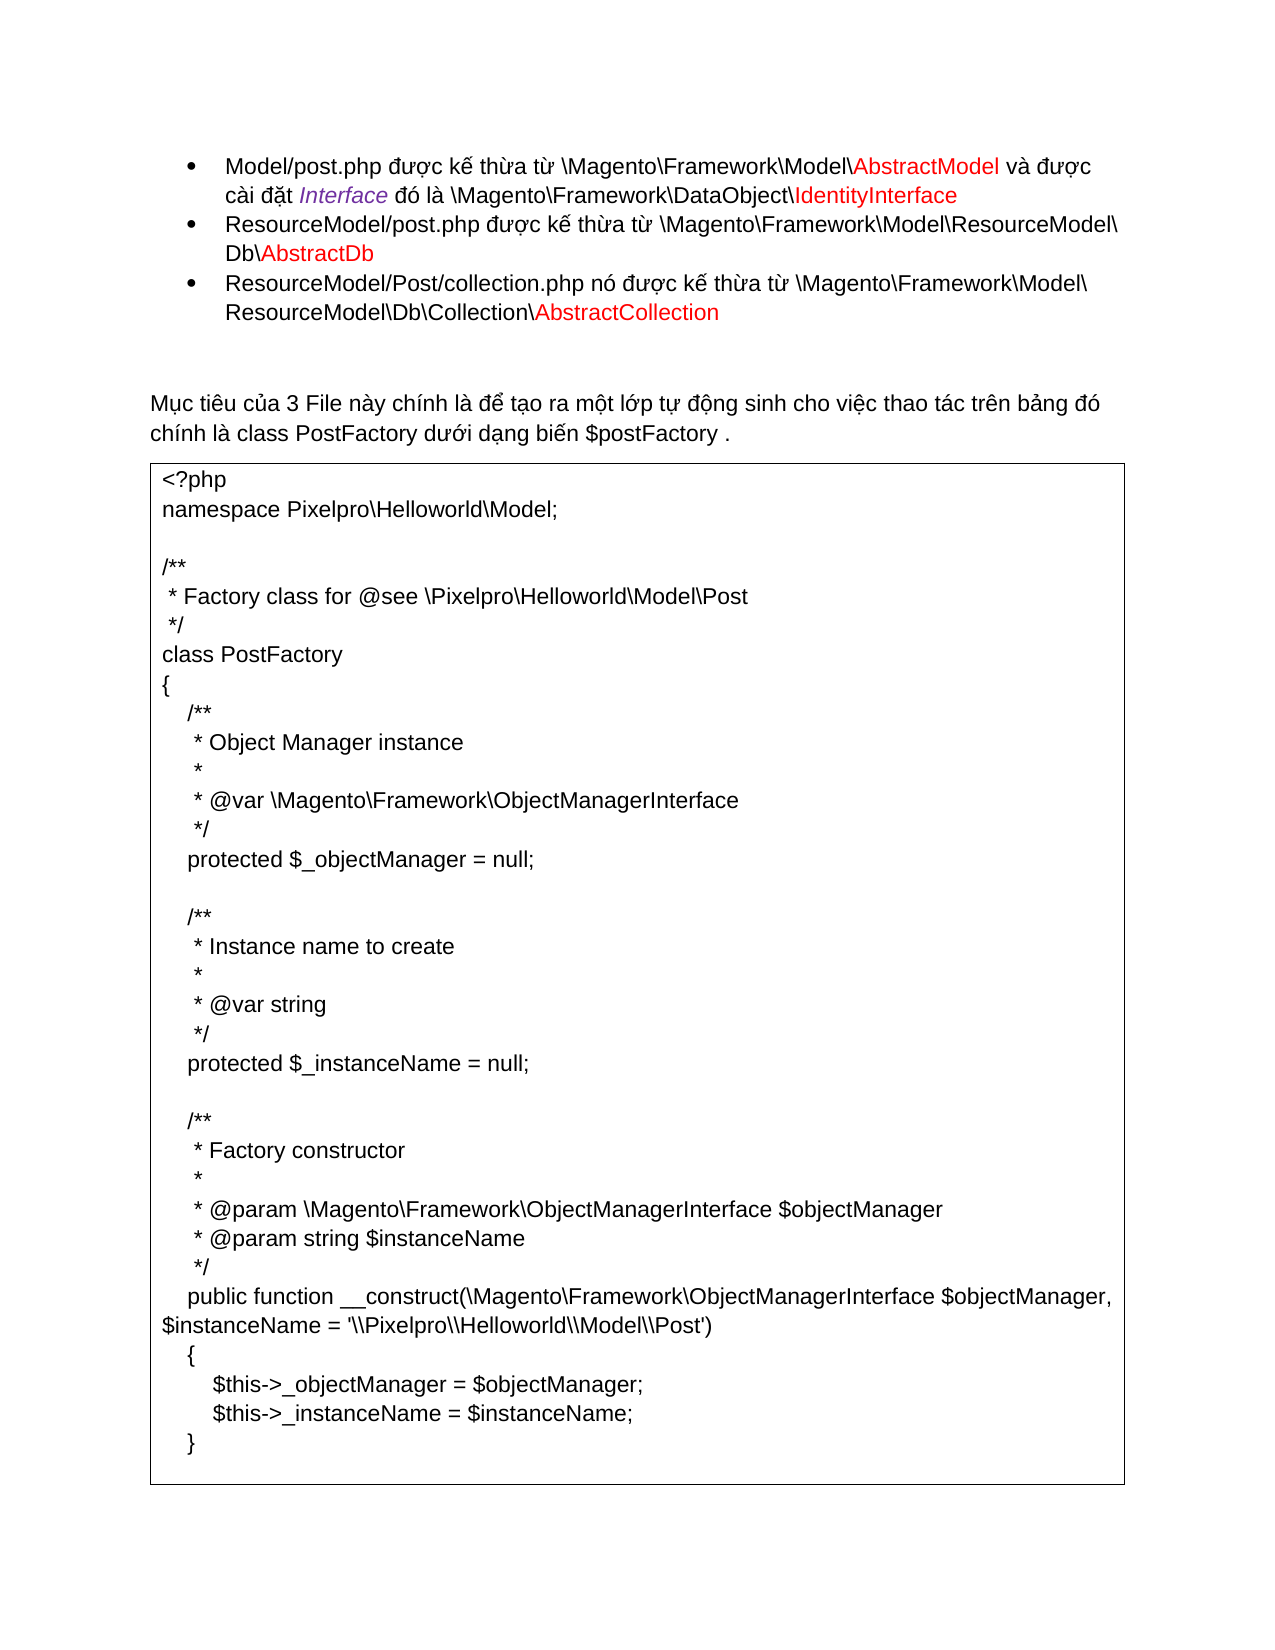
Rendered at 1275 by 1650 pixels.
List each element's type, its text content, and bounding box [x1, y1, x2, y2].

list ResourceModel/Post/collection.php nó được kế thừa từ \Magento\Framework\Model\ResourceModel\Db\Collection\AbstractCollection [187, 267, 1125, 325]
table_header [151, 464, 1124, 1484]
text Mục tiêu của 3 File này chính là để tạo ra một lớp tự động sinh cho việc thao tác trên bảng đó chính là class PostFactory dưới dạng biến $postFactory . [150, 387, 1125, 446]
list ResourceModel/post.php được kế thừa từ \Magento\Framework\Model\ResourceModel\Db\AbstractDb [187, 208, 1125, 267]
list Model/post.php được kế thừa từ \Magento\Framework\Model\AbstractModel và được cài đặt Interface đó là \Magento\Framework\DataObject\IdentityInterface [187, 150, 1125, 208]
